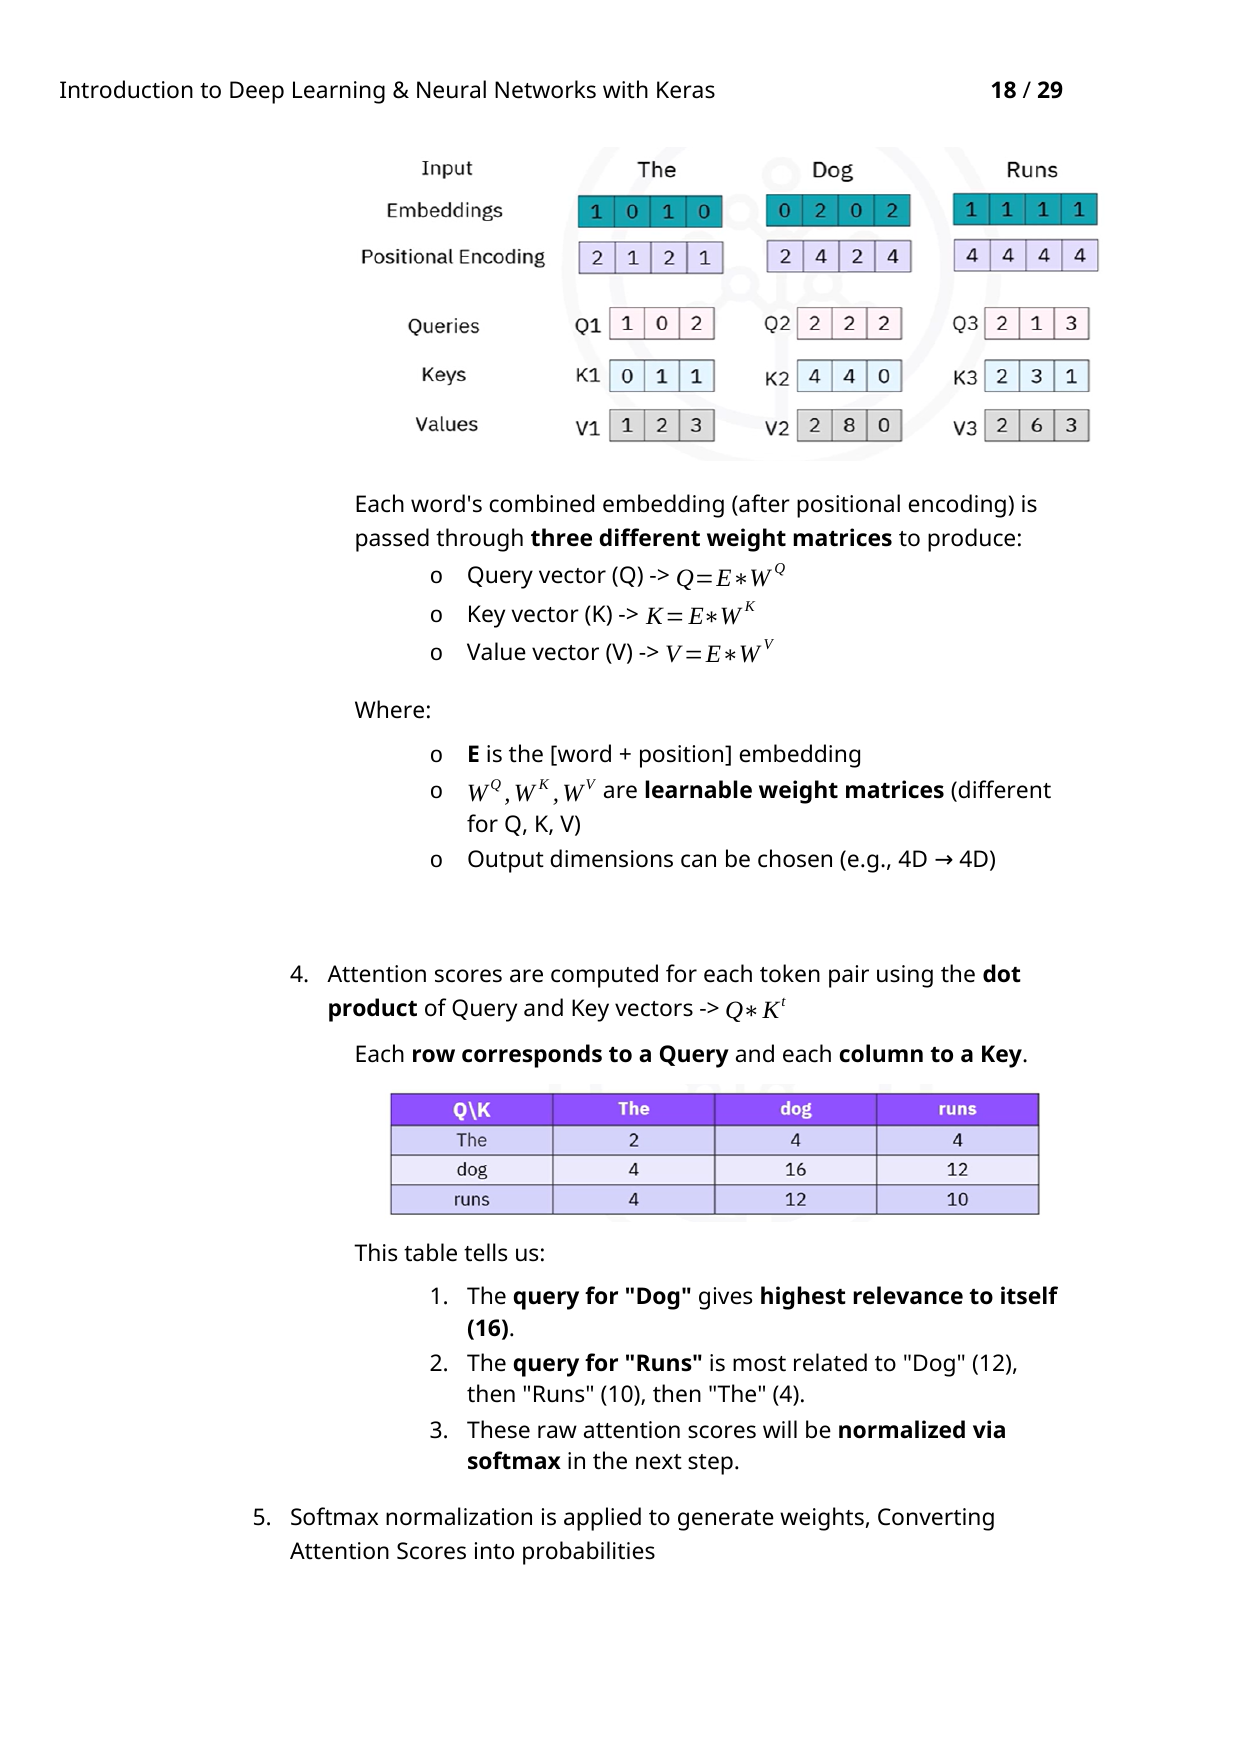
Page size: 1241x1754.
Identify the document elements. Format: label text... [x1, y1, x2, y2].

list E is the [word + position] embedding [429, 738, 1063, 769]
list Attention scores are computed for each token pair using the dot product of Query and Key vectors -> [290, 958, 1063, 1023]
text Each word's combined embedding (after positional encoding) is passed through three different weight matrices to produce: [354, 488, 1063, 553]
text This table tells us: [354, 1237, 1063, 1268]
list The query for "Dog" gives highest relevance to itself (16). [429, 1280, 1063, 1343]
text Where: [354, 694, 1063, 726]
list The query for "Runs" is most related to "Dog" (12), then "Runs" (10), then "The" (4). [429, 1347, 1063, 1409]
list Query vector (Q) -> [429, 559, 1063, 591]
list Output dimensions can be chosen (e.g., 4D → 4D) [429, 843, 1063, 874]
list Softmax normalization is applied to generate weights, Converting Attention Scores into probabilities [252, 1501, 1063, 1566]
list These raw attention scores will be normalized via softmax in the next step. [429, 1414, 1063, 1476]
text Each row corresponds to a Query and each column to a Key. [354, 1038, 1063, 1069]
list Key vector (K) -> [429, 597, 1063, 629]
picture [383, 1084, 1050, 1222]
list Value vector (V) -> [429, 636, 1063, 667]
picture [354, 147, 1109, 461]
list are learnable weight matrices (different for Q, K, V) [429, 774, 1063, 839]
